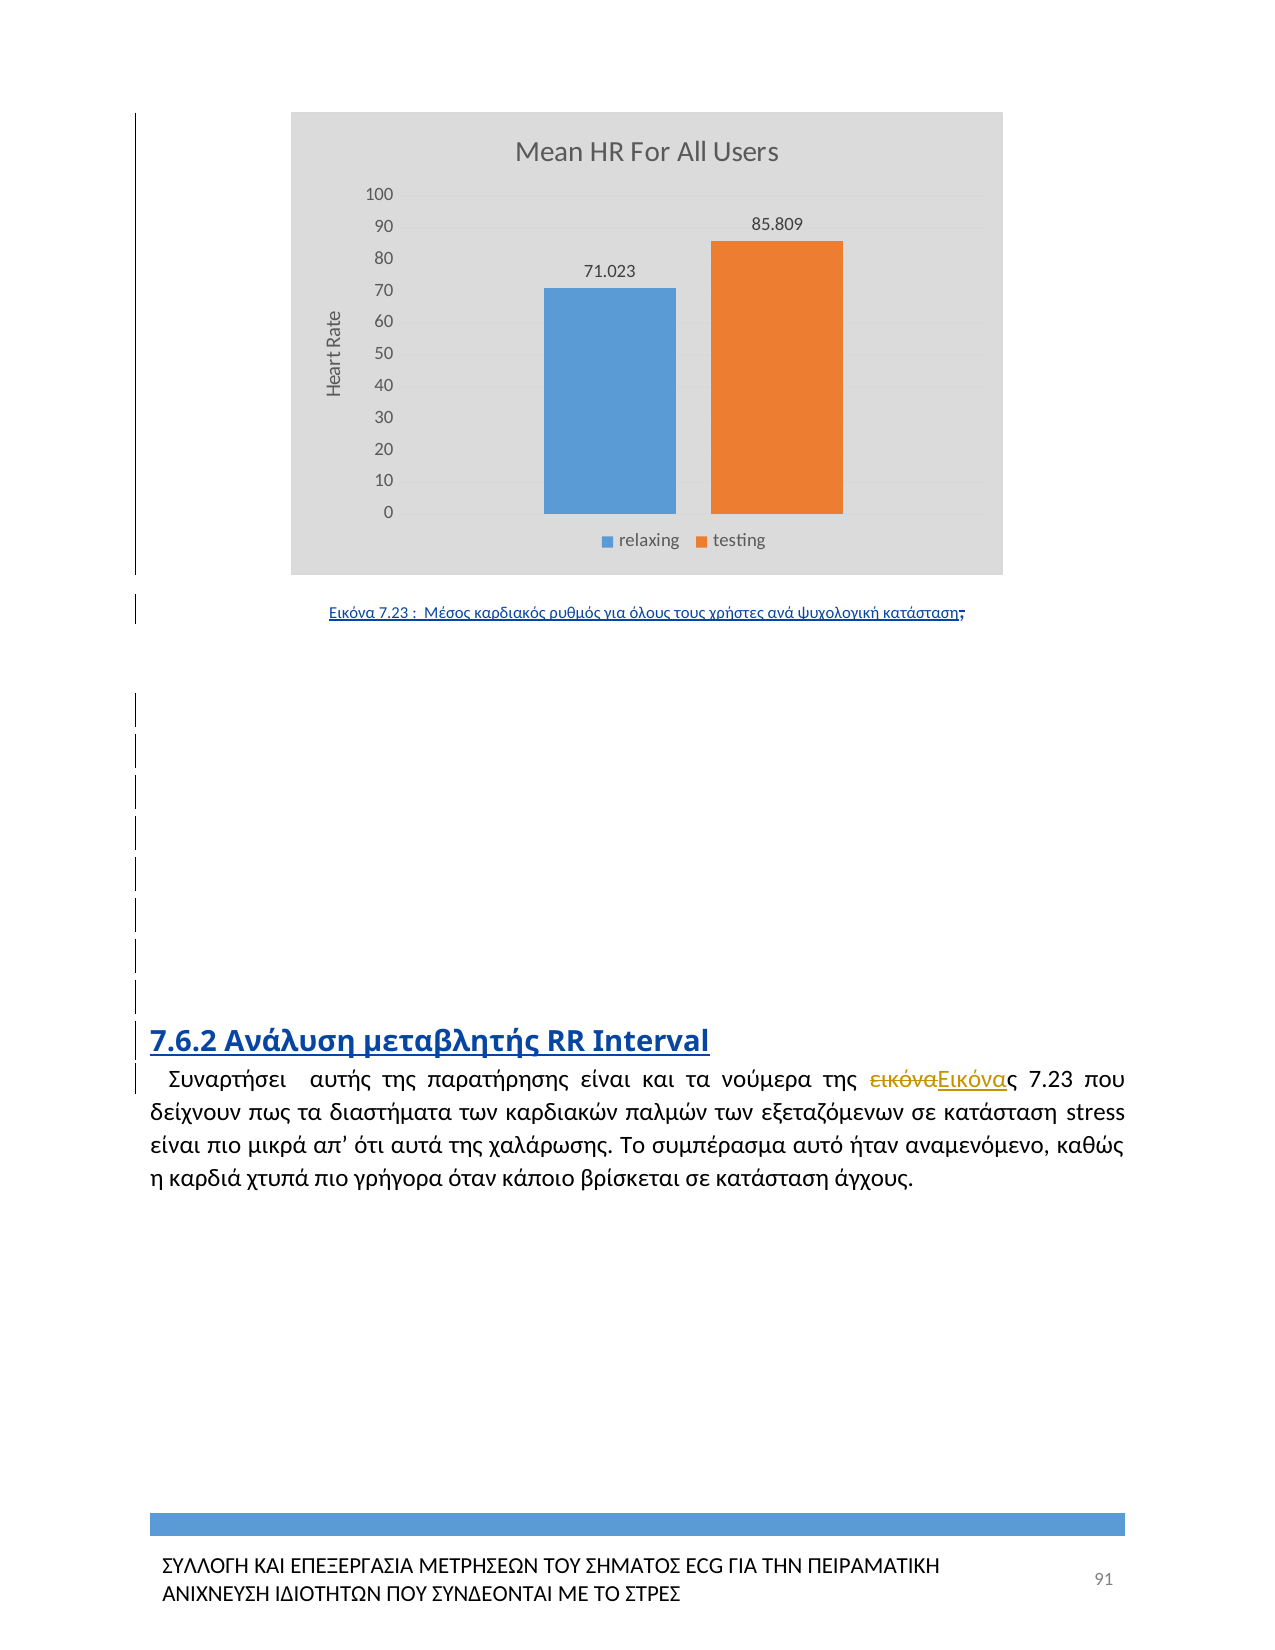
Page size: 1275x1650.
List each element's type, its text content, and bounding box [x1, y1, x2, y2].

subtitle 7.6.2 Ανάλυση μεταβλητής RR Interval [150, 1021, 1125, 1060]
text Συναρτήσει αυτής της παρατήρησης είναι και τα νούμερα της ς 7.23 που δείχνουν πως τα διαστήματα των καρδιακών παλμών των εξεταζόμενων σε κατάσταση stress είναι πιο μικρά απ’ ότι αυτά της χαλάρωσης. Το συμπέρασμα αυτό ήταν αναμενόμενο, καθώς η καρδιά χτυπά πιο γρήγορα όταν κάποιο βρίσκεται σε κατάσταση άγχους. [150, 1063, 1125, 1193]
